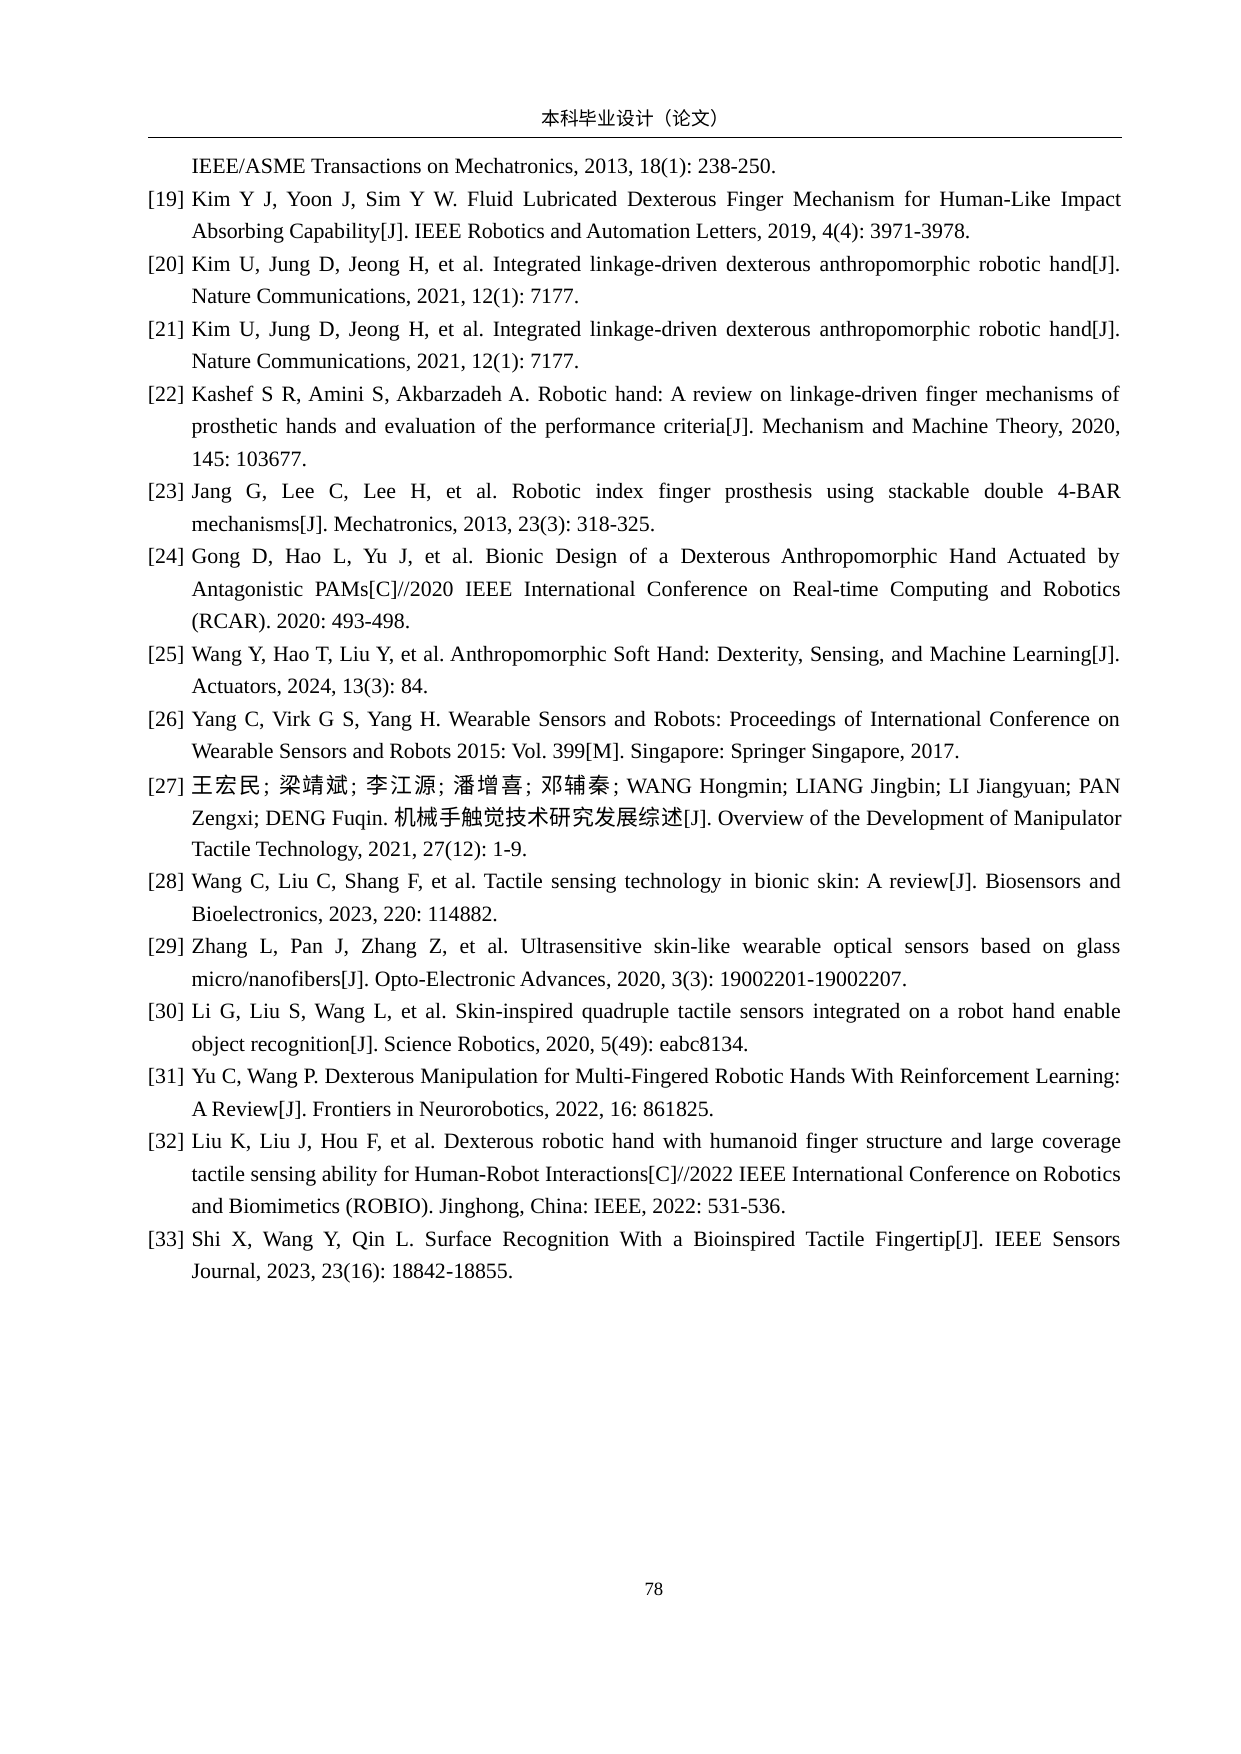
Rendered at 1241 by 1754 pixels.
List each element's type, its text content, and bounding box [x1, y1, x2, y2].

text [31] Yu C, Wang P. Dexterous Manipulation for Multi-Fingered Robotic Hands With Reinforcement Learning: A Review[J]. Frontiers in Neurorobotics, 2022, 16: 861825. [148, 1060, 1122, 1125]
text [20] Kim U, Jung D, Jeong H, et al. Integrated linkage-driven dexterous anthropomorphic robotic hand[J]. Nature Communications, 2021, 12(1): 7177. [148, 247, 1122, 312]
text [32] Liu K, Liu J, Hou F, et al. Dexterous robotic hand with humanoid finger structure and large coverage tactile sensing ability for Human-Robot Interactions[C]//2022 IEEE International Conference on Robotics and Biomimetics (ROBIO). Jinghong, China: IEEE, 2022: 531-536. [148, 1125, 1122, 1222]
text [27] 王宏民; 梁靖斌; 李江源; 潘增喜; 邓辅秦; WANG Hongmin; LIANG Jingbin; LI Jiangyuan; PAN Zengxi; DENG Fuqin. 机械手触觉技术研究发展综述[J]. Overview of the Development of Manipulator Tactile Technology, 2021, 27(12): 1-9. [148, 767, 1122, 865]
text [19] Kim Y J, Yoon J, Sim Y W. Fluid Lubricated Dexterous Finger Mechanism for Human-Like Impact Absorbing Capability[J]. IEEE Robotics and Automation Letters, 2019, 4(4): 3971-3978. [148, 182, 1122, 247]
text [26] Yang C, Virk G S, Yang H. Wearable Sensors and Robots: Proceedings of International Conference on Wearable Sensors and Robots 2015: Vol. 399[M]. Singapore: Springer Singapore, 2017. [148, 702, 1122, 767]
text [33] Shi X, Wang Y, Qin L. Surface Recognition With a Bioinspired Tactile Fingertip[J]. IEEE Sensors Journal, 2023, 23(16): 18842-18855. [148, 1222, 1122, 1287]
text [148, 150, 1122, 182]
text [22] Kashef S R, Amini S, Akbarzadeh A. Robotic hand: A review on linkage-driven finger mechanisms of prosthetic hands and evaluation of the performance criteria[J]. Mechanism and Machine Theory, 2020, 145: 103677. [148, 377, 1122, 475]
text [24] Gong D, Hao L, Yu J, et al. Bionic Design of a Dexterous Anthropomorphic Hand Actuated by Antagonistic PAMs[C]//2020 IEEE International Conference on Real-time Computing and Robotics (RCAR). 2020: 493-498. [148, 540, 1122, 637]
text [28] Wang C, Liu C, Shang F, et al. Tactile sensing technology in bionic skin: A review[J]. Biosensors and Bioelectronics, 2023, 220: 114882. [148, 865, 1122, 930]
text [21] Kim U, Jung D, Jeong H, et al. Integrated linkage-driven dexterous anthropomorphic robotic hand[J]. Nature Communications, 2021, 12(1): 7177. [148, 312, 1122, 377]
text [29] Zhang L, Pan J, Zhang Z, et al. Ultrasensitive skin-like wearable optical sensors based on glass micro/nanofibers[J]. Opto-Electronic Advances, 2020, 3(3): 19002201-19002207. [148, 930, 1122, 995]
text [25] Wang Y, Hao T, Liu Y, et al. Anthropomorphic Soft Hand: Dexterity, Sensing, and Machine Learning[J]. Actuators, 2024, 13(3): 84. [148, 637, 1122, 702]
text [30] Li G, Liu S, Wang L, et al. Skin-inspired quadruple tactile sensors integrated on a robot hand enable object recognition[J]. Science Robotics, 2020, 5(49): eabc8134. [148, 995, 1122, 1060]
text [23] Jang G, Lee C, Lee H, et al. Robotic index finger prosthesis using stackable double 4-BAR mechanisms[J]. Mechatronics, 2013, 23(3): 318-325. [148, 475, 1122, 540]
